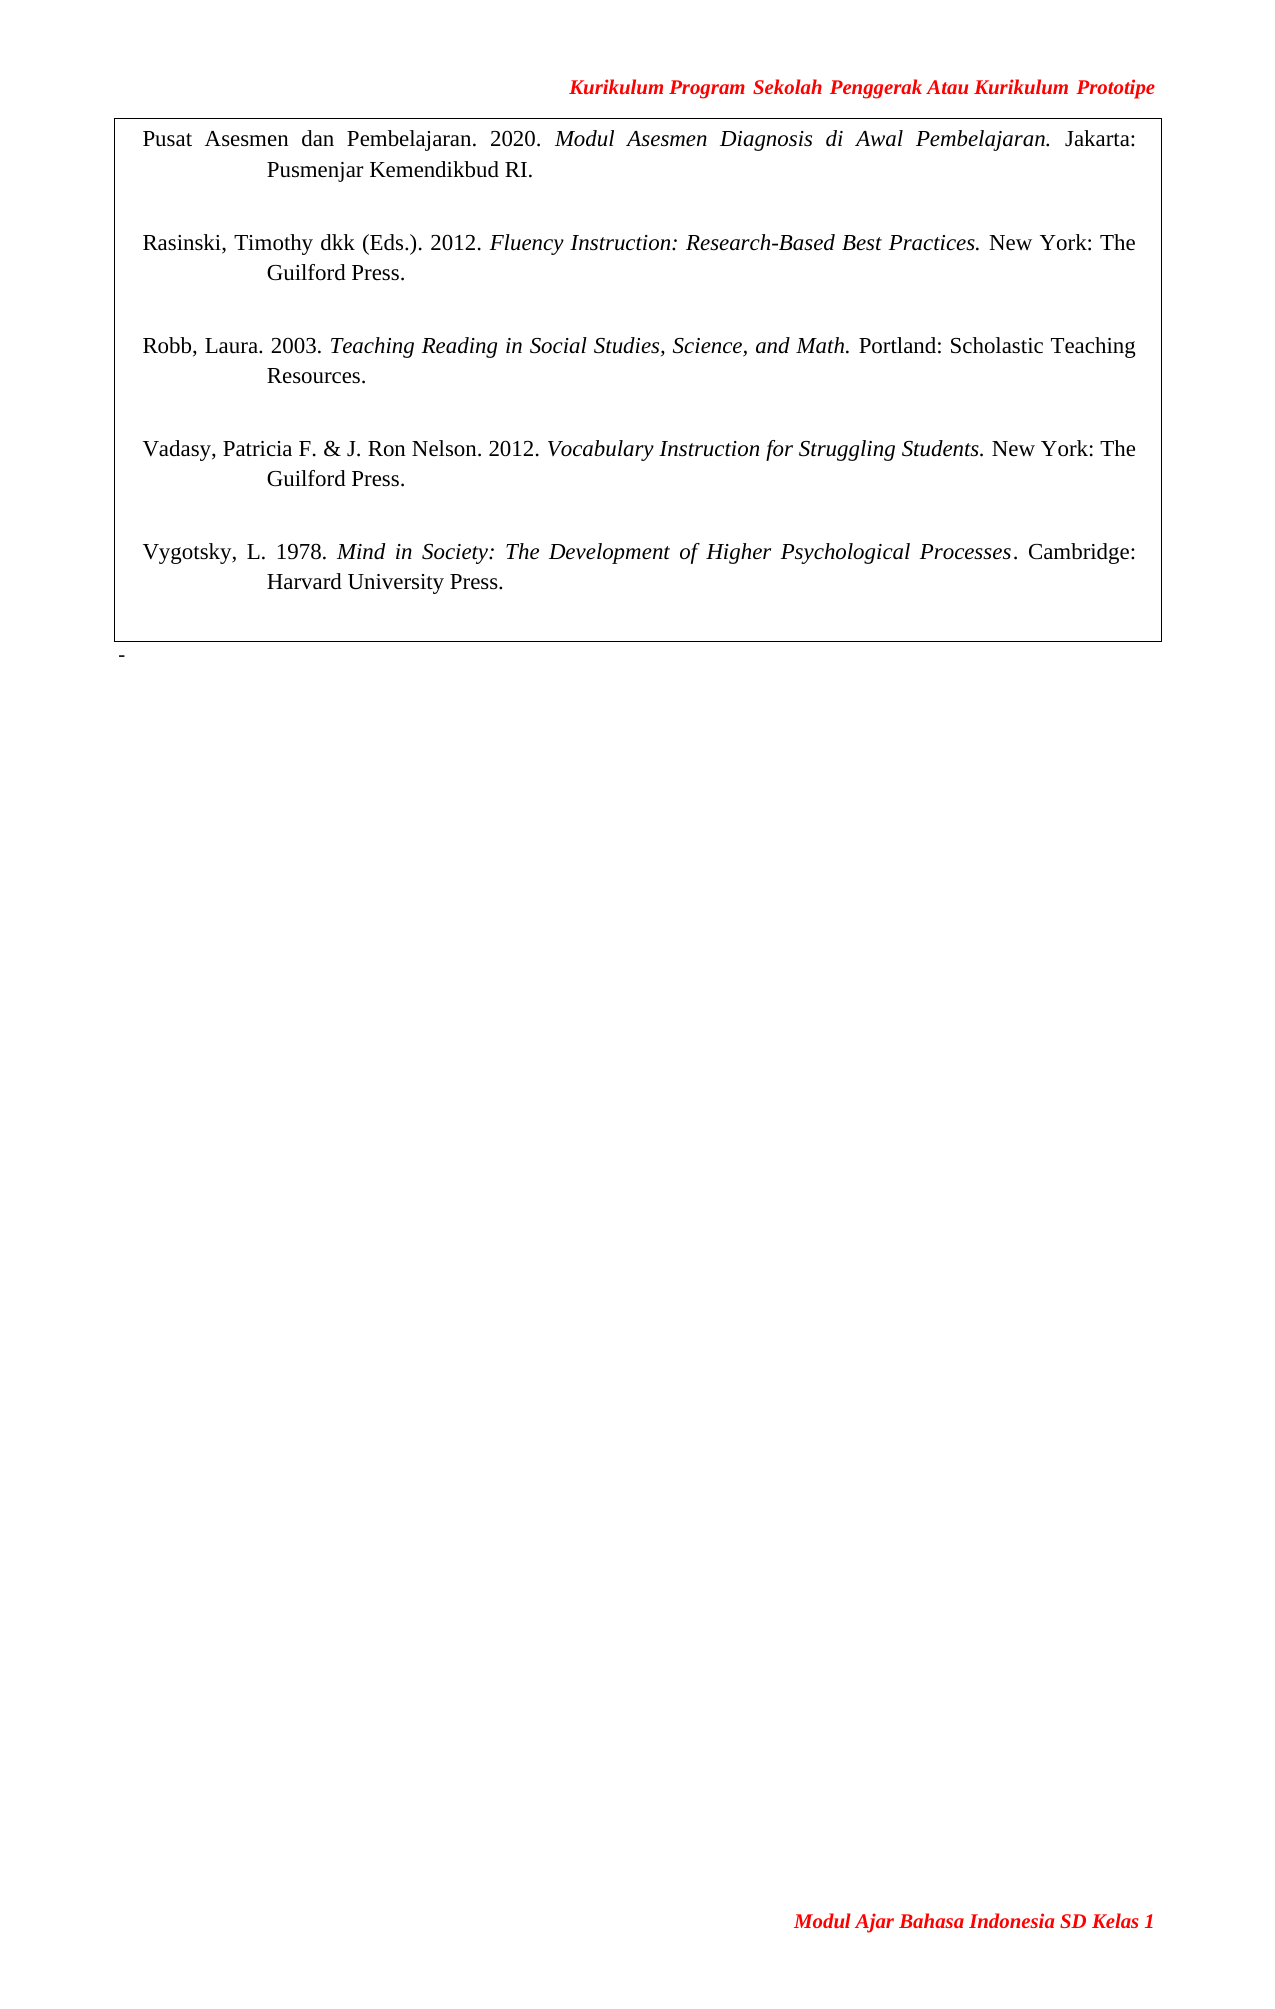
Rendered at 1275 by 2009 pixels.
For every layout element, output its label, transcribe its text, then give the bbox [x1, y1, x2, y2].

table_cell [115, 119, 1161, 641]
text - [118, 642, 1157, 666]
